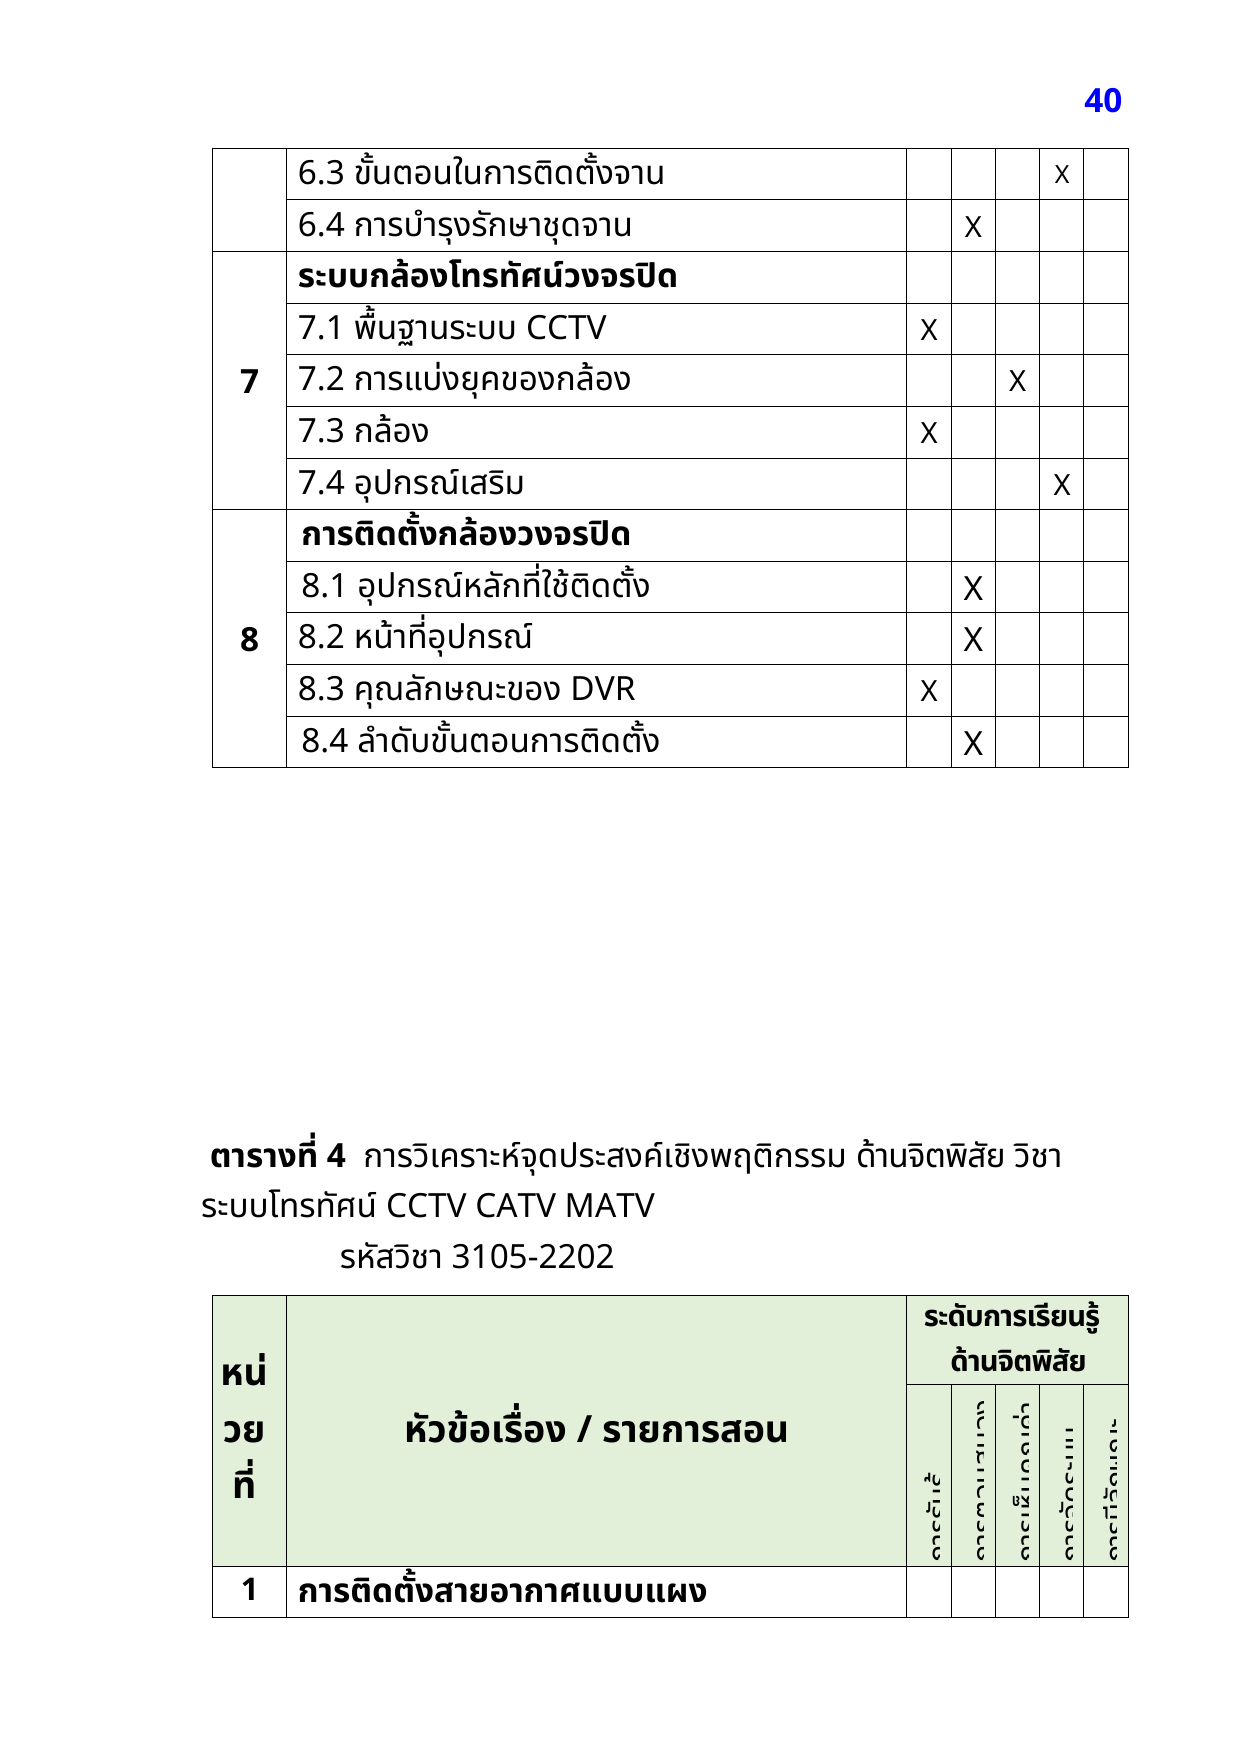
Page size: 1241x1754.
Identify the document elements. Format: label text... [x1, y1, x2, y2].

table_cell [996, 459, 1039, 509]
table_cell X [907, 304, 951, 354]
table_cell [1040, 304, 1083, 354]
table_cell [1084, 459, 1128, 509]
table_cell X [1040, 459, 1083, 509]
table_cell [952, 149, 995, 199]
table_cell [1084, 1567, 1128, 1617]
table_cell [907, 717, 951, 767]
table_cell [1040, 1567, 1083, 1617]
table_cell [907, 562, 951, 612]
table_cell ระบบกล้องโทรทัศน์วงจรปิด [287, 252, 906, 302]
table_cell 7 [213, 252, 286, 509]
table_cell การเห็นคุณค่า [996, 1385, 1039, 1566]
table_cell [996, 252, 1039, 302]
table_cell การตอบสนอง [952, 1385, 995, 1566]
table_header หน่วยที่ [213, 1296, 286, 1566]
table_cell [996, 1567, 1039, 1617]
table_cell การจัดระบบการคิด [1040, 1385, 1083, 1566]
table_cell การติดตั้งสายอากาศแบบแผง [287, 1567, 906, 1617]
table_cell 8.3 คุณลักษณะของ DVR [287, 665, 906, 716]
table_cell [1084, 252, 1128, 302]
table_cell [1040, 407, 1083, 457]
table_cell [1084, 149, 1128, 199]
table_cell X [952, 613, 995, 664]
table_cell 8.4 ลำดับขั้นตอนการติดตั้ง [287, 717, 906, 767]
table_cell X [996, 355, 1039, 406]
table_cell [907, 252, 951, 302]
table_cell [996, 613, 1039, 664]
table_cell [907, 1567, 951, 1617]
table_cell [907, 355, 951, 406]
table_cell [1084, 304, 1128, 354]
table_cell [1040, 665, 1083, 716]
table_cell [952, 304, 995, 354]
table_header หัวข้อเรื่อง / รายการสอน [287, 1296, 906, 1566]
table_cell [1084, 200, 1128, 251]
table_cell [996, 304, 1039, 354]
table_cell [952, 252, 995, 302]
text รหัสวิชา 3105-2202 [201, 1233, 1122, 1283]
table_cell X [952, 200, 995, 251]
table_cell X [952, 717, 995, 767]
table_cell การติดตั้งกล้องวงจรปิด [287, 510, 906, 561]
table_cell การมีลักษณะเฉพาะตน [1084, 1385, 1128, 1566]
table_cell [996, 149, 1039, 199]
table_cell [1084, 510, 1128, 561]
table_cell X [907, 407, 951, 457]
table_cell [1084, 407, 1128, 457]
table_cell [1040, 355, 1083, 406]
table_cell [996, 407, 1039, 457]
table_cell [952, 459, 995, 509]
table_cell 8.1 อุปกรณ์หลักที่ใช้ติดตั้ง [287, 562, 906, 612]
table_cell [907, 149, 951, 199]
table_cell [1084, 562, 1128, 612]
table_cell 8.2 หน้าที่อุปกรณ์ [287, 613, 906, 664]
table_cell [996, 562, 1039, 612]
table_cell X [952, 562, 995, 612]
table_cell [907, 459, 951, 509]
table_cell 1 [213, 1567, 286, 1617]
table_cell [1040, 252, 1083, 302]
table_cell 7.3 กล้อง [287, 407, 906, 457]
table_cell [1040, 200, 1083, 251]
table_cell [952, 355, 995, 406]
table_cell [907, 613, 951, 664]
table_cell 7.1 พื้นฐานระบบ CCTV [287, 304, 906, 354]
table_cell 7.4 อุปกรณ์เสริม [287, 459, 906, 509]
table_cell 7.2 การแบ่งยุคของกล้อง [287, 355, 906, 406]
table_cell [1040, 562, 1083, 612]
table_cell [996, 510, 1039, 561]
table_cell [907, 200, 951, 251]
table_cell [952, 510, 995, 561]
table_cell [1084, 355, 1128, 406]
table_cell [1084, 717, 1128, 767]
table_cell [1040, 717, 1083, 767]
table_cell 6.4 การบำรุงรักษาชุดจาน [287, 200, 906, 251]
table_cell X [907, 665, 951, 716]
table_cell [996, 665, 1039, 716]
table_cell 8 [213, 510, 286, 767]
table_cell [1040, 510, 1083, 561]
table_cell [907, 510, 951, 561]
table_cell [1040, 613, 1083, 664]
table_cell [1084, 665, 1128, 716]
table_cell [952, 407, 995, 457]
table_cell 6.3 ขั้นตอนในการติดตั้งจาน [287, 149, 906, 199]
table_cell [952, 1567, 995, 1617]
table_cell [1084, 613, 1128, 664]
table_cell [952, 665, 995, 716]
table_header ระดับการเรียนรู้ด้านจิตพิสัย [907, 1296, 1128, 1384]
table_cell [996, 200, 1039, 251]
table_cell การรับรู้ [907, 1385, 951, 1566]
table_cell [996, 717, 1039, 767]
text ตารางที่ 4 การวิเคราะห์จุดประสงค์เชิงพฤติกรรม ด้านจิตพิสัย วิชาระบบโทรทัศน์ CCTV CATV MATV [201, 1132, 1122, 1233]
table_cell X [1040, 149, 1083, 199]
